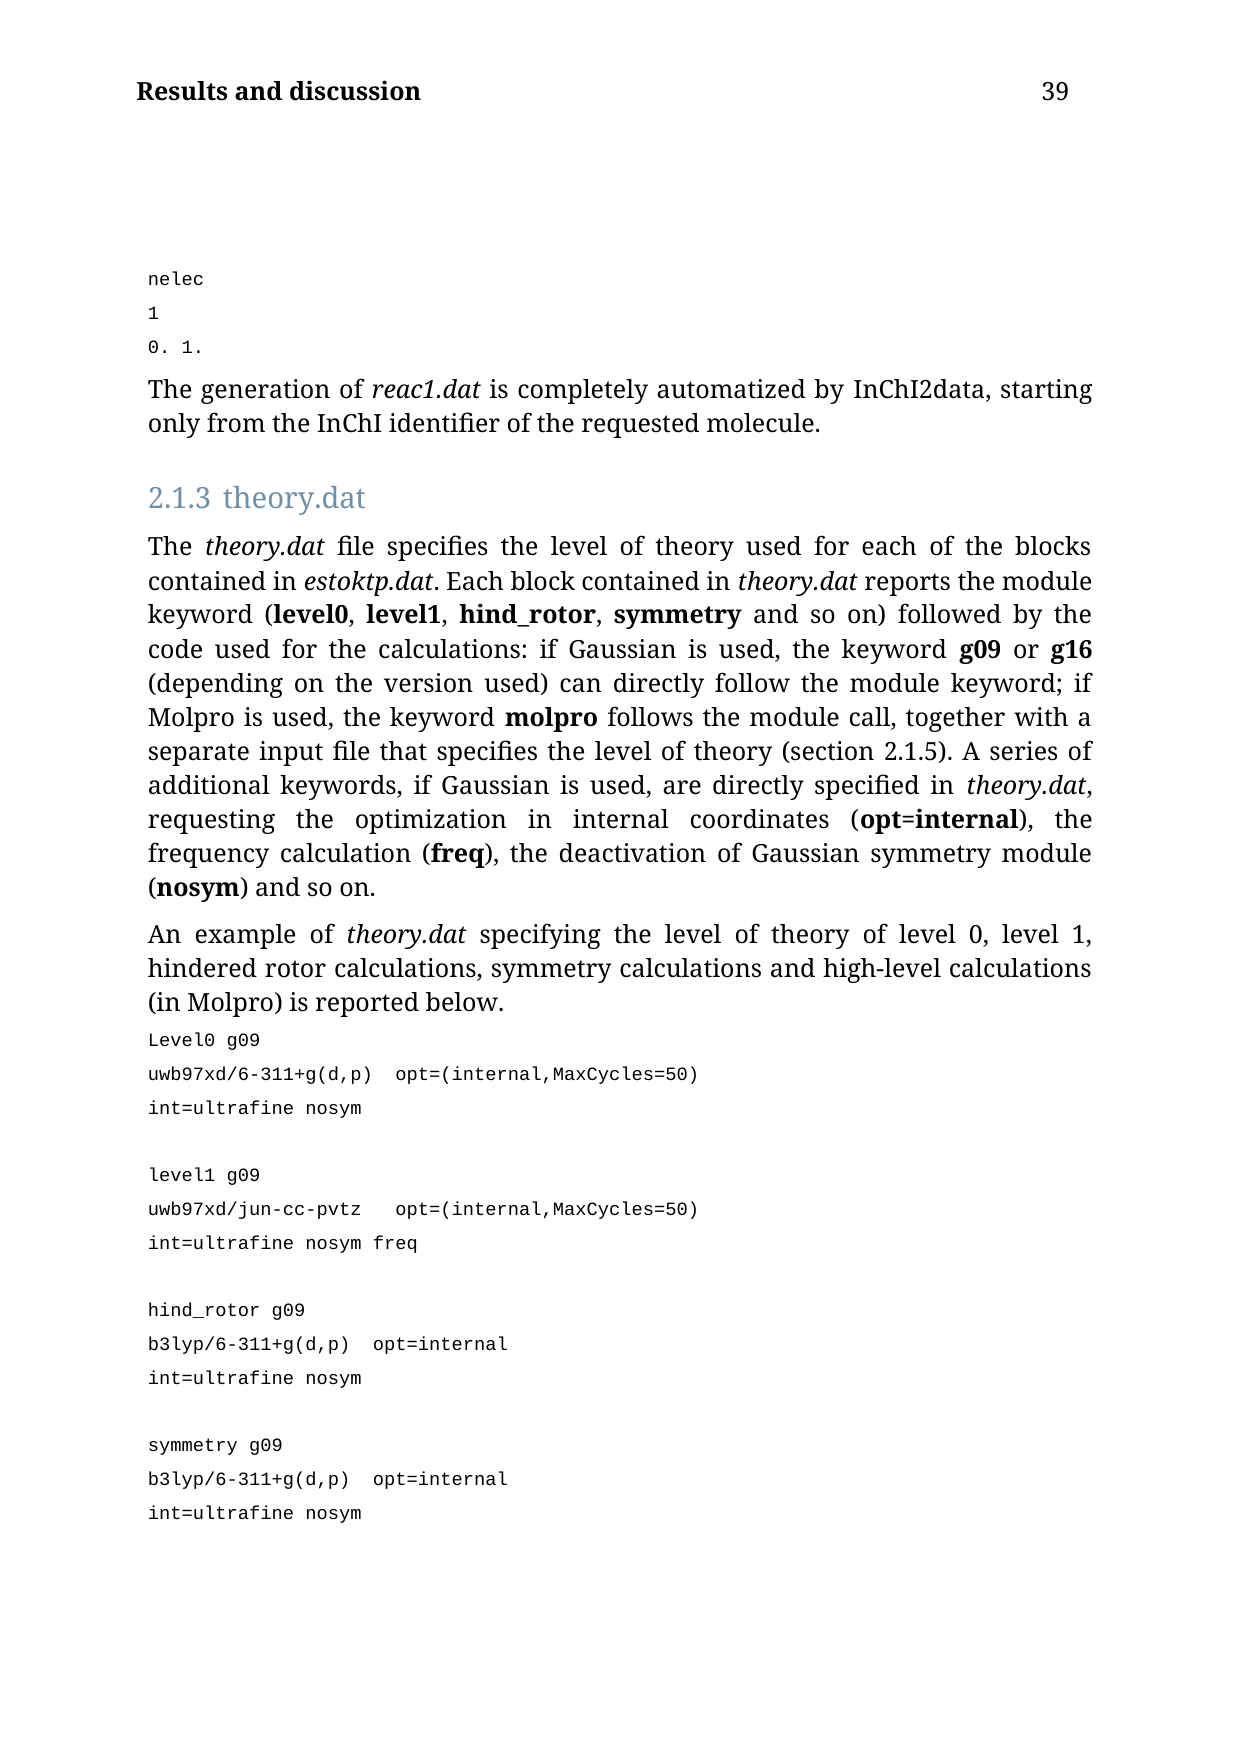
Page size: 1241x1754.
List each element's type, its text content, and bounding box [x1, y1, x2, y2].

text An example of theory.dat specifying the level of theory of level 0, level 1, hindered rotor calculations, symmetry calculations and high-level calculations (in Molpro) is reported below. [148, 916, 1092, 1018]
text b3lyp/6-311+g(d,p) opt=internal [148, 1335, 1092, 1356]
text symmetry g09 [148, 1436, 1092, 1457]
text uwb97xd/6-311+g(d,p) opt=(internal,MaxCycles=50) [148, 1065, 1092, 1086]
text The theory.dat file specifies the level of theory used for each of the blocks contained in estoktp.dat. Each block contained in theory.dat reports the module keyword (level0, level1, hind_rotor, symmetry and so on) followed by the code used for the calculations: if Gaussian is used, the keyword g09 or g16 (depending on the version used) can directly follow the module keyword; if Molpro is used, the keyword molpro follows the module call, together with a separate input file that specifies the level of theory (section 2.1.5). A series of additional keywords, if Gaussian is used, are directly specified in theory.dat, requesting the optimization in internal coordinates (opt=internal), the frequency calculation (freq), the deactivation of Gaussian symmetry module (nosym) and so on. [148, 529, 1092, 904]
text Level0 g09 [148, 1031, 1092, 1052]
text b3lyp/6-311+g(d,p) opt=internal [148, 1470, 1092, 1491]
text 0. 1. [148, 337, 1092, 359]
subtitle theory.dat [148, 477, 1092, 517]
text int=ultrafine nosym freq [148, 1233, 1092, 1255]
text nelec [148, 270, 1092, 291]
text int=ultrafine nosym [148, 1098, 1092, 1120]
text The generation of reac1.dat is completely automatized by InChI2data, starting only from the InChI identifier of the requested molecule. [148, 371, 1092, 439]
text uwb97xd/jun-cc-pvtz opt=(internal,MaxCycles=50) [148, 1200, 1092, 1221]
text level1 g09 [148, 1166, 1092, 1187]
text 1 [148, 304, 1092, 325]
text int=ultrafine nosym [148, 1368, 1092, 1390]
text hind_rotor g09 [148, 1301, 1092, 1322]
text int=ultrafine nosym [148, 1503, 1092, 1525]
